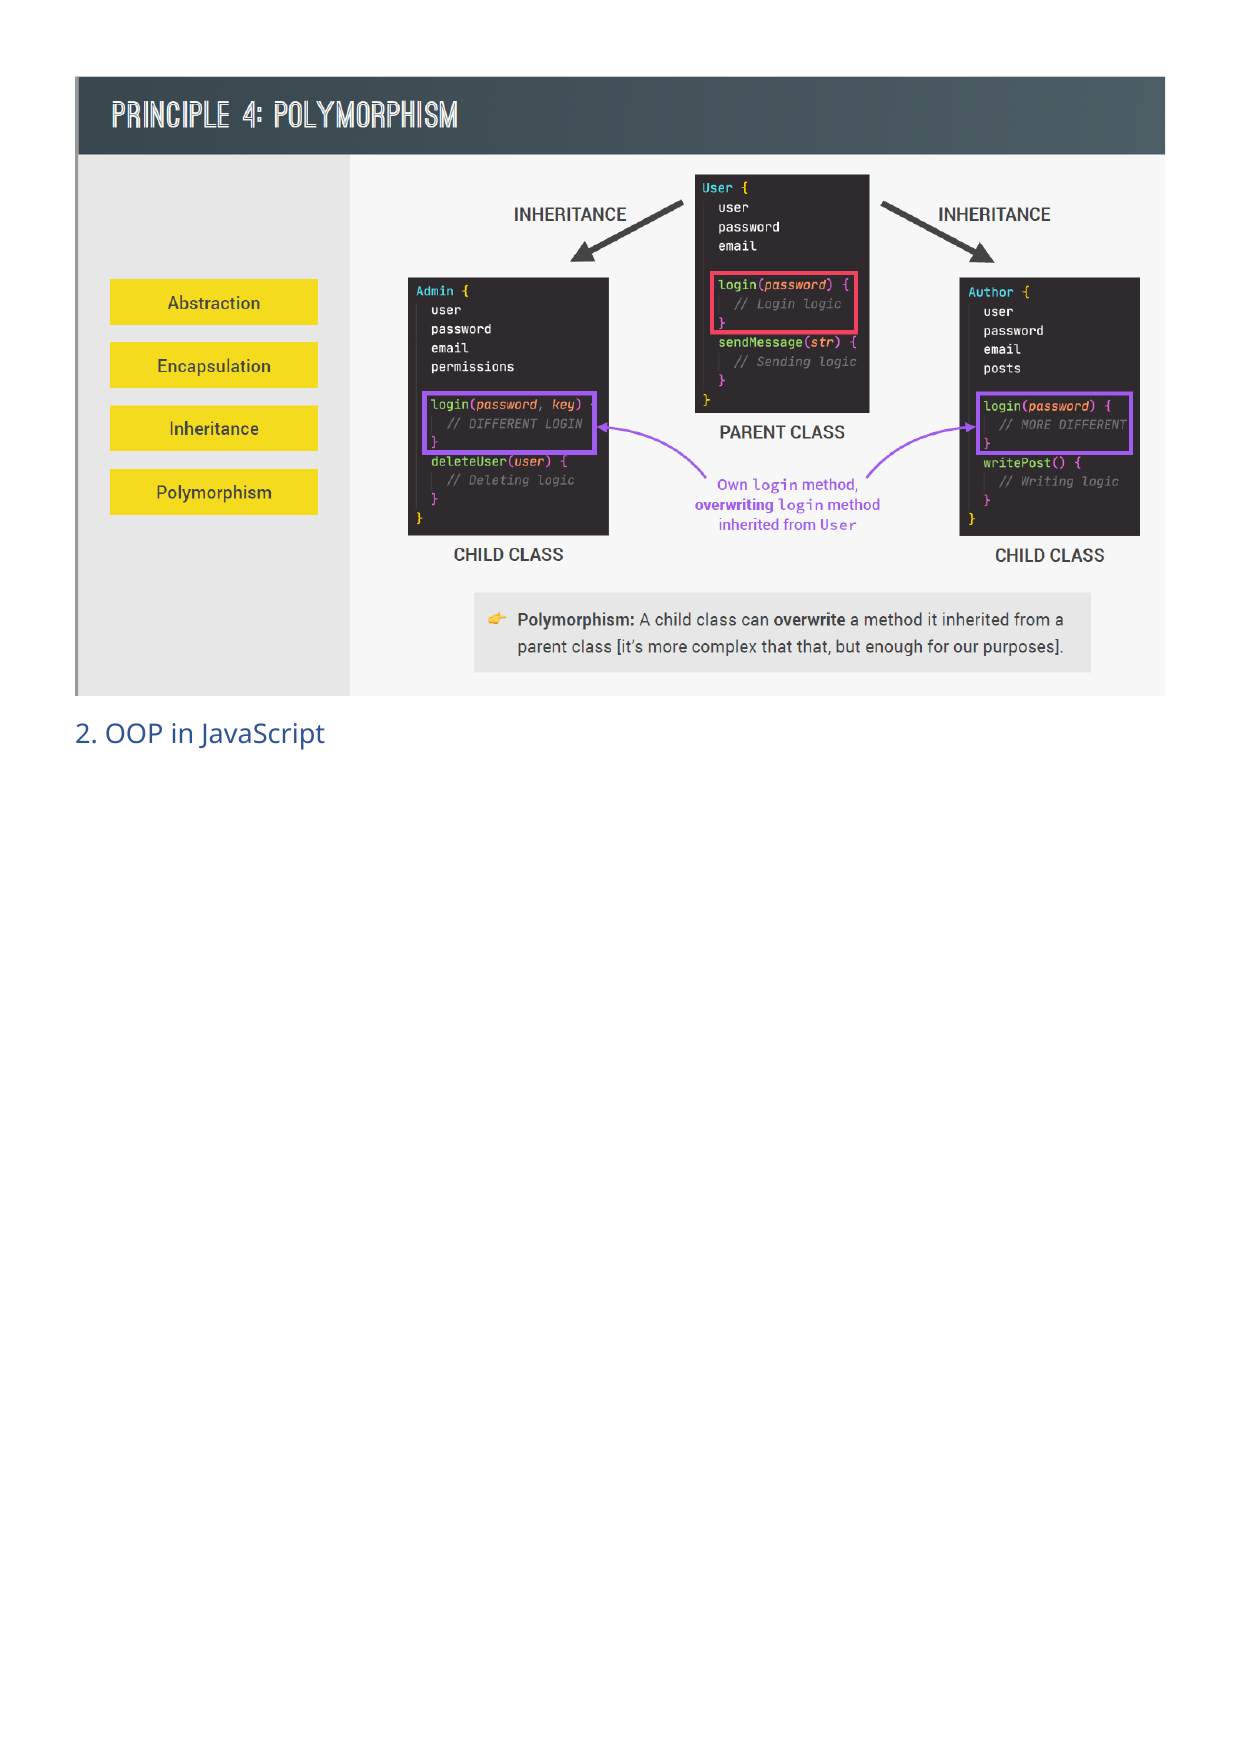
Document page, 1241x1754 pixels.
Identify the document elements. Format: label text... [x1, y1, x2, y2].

picture [75, 75, 1166, 696]
subtitle 2. OOP in JavaScript [75, 714, 1165, 751]
